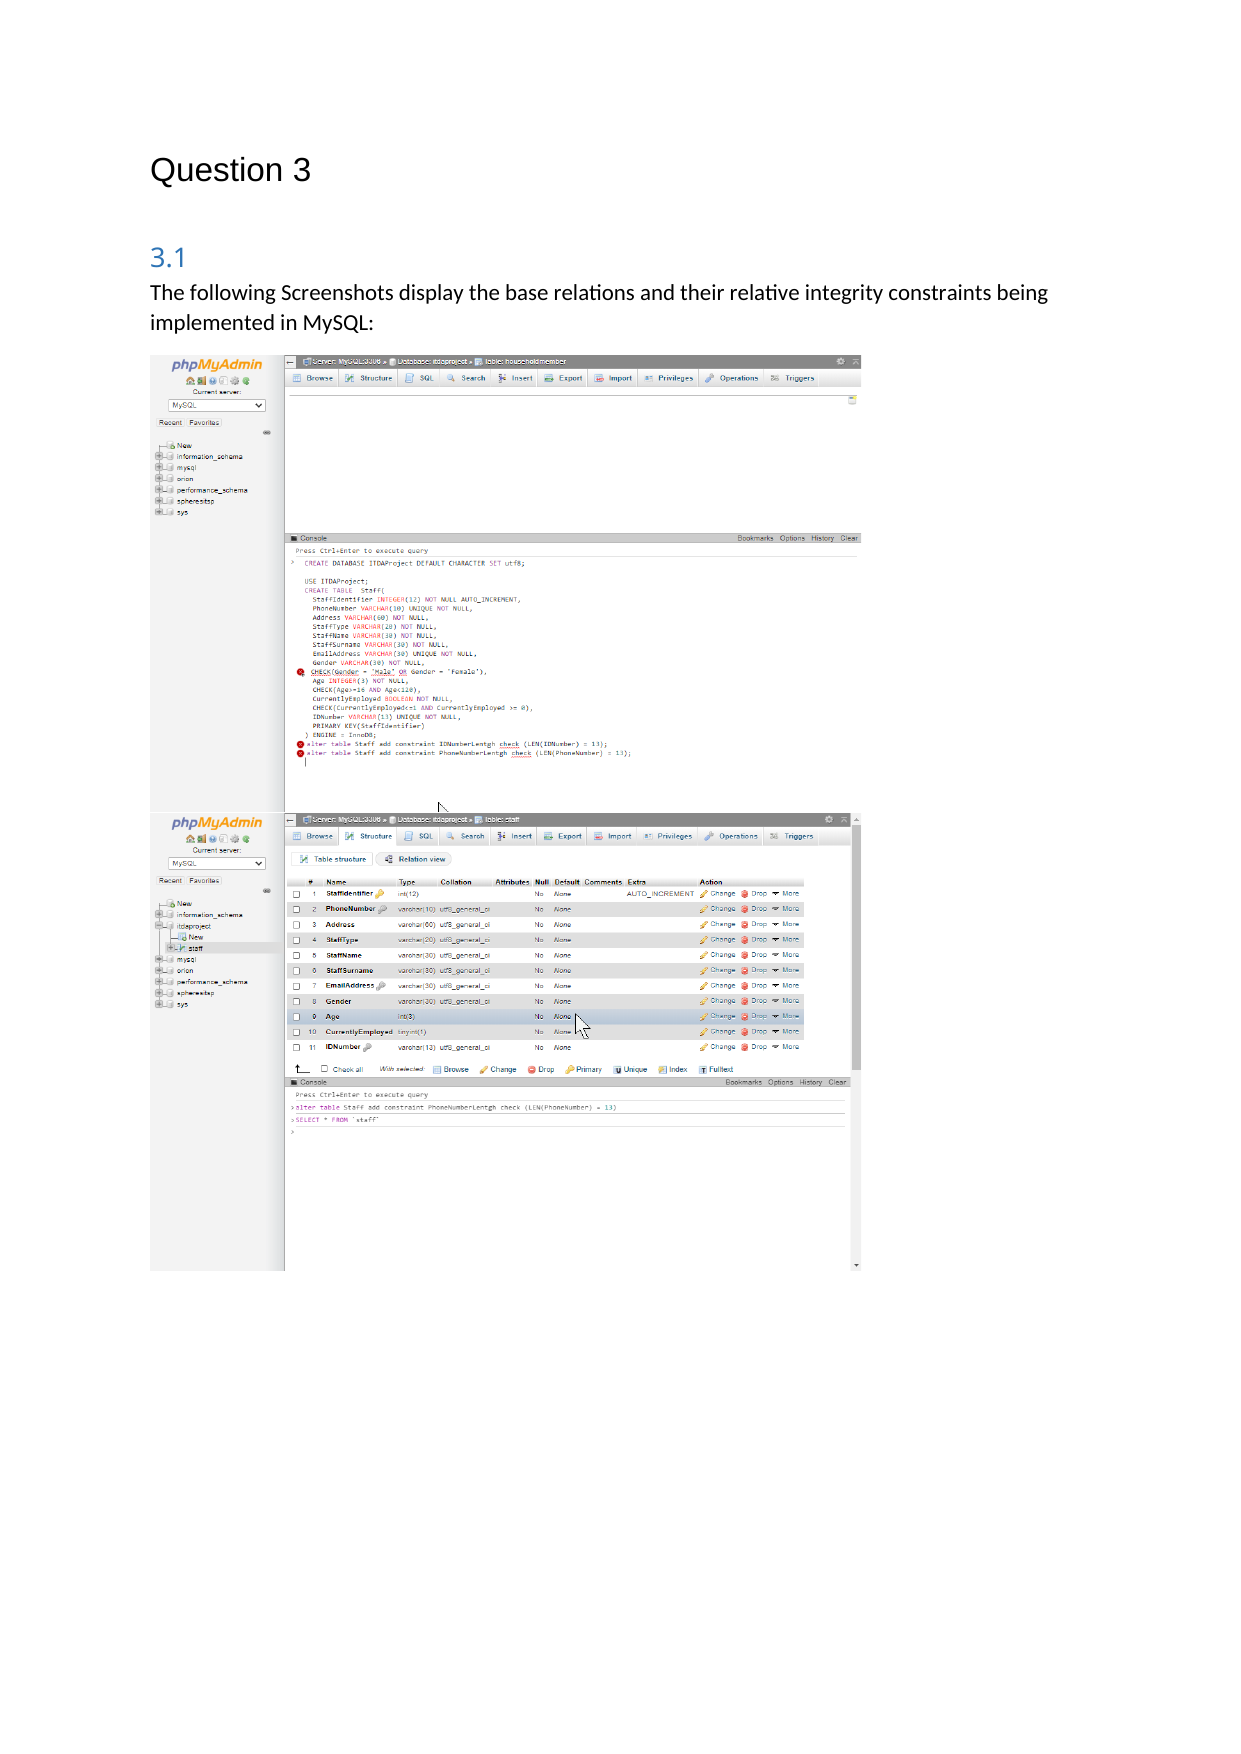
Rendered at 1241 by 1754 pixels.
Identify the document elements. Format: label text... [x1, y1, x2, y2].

subtitle Question 3 [150, 150, 1090, 188]
picture [150, 355, 862, 812]
subtitle 3.1 [150, 238, 1090, 275]
text The following Screenshots display the base relations and their relative integrity constraints being implemented in MySQL: [150, 278, 1090, 336]
picture [150, 813, 862, 1271]
